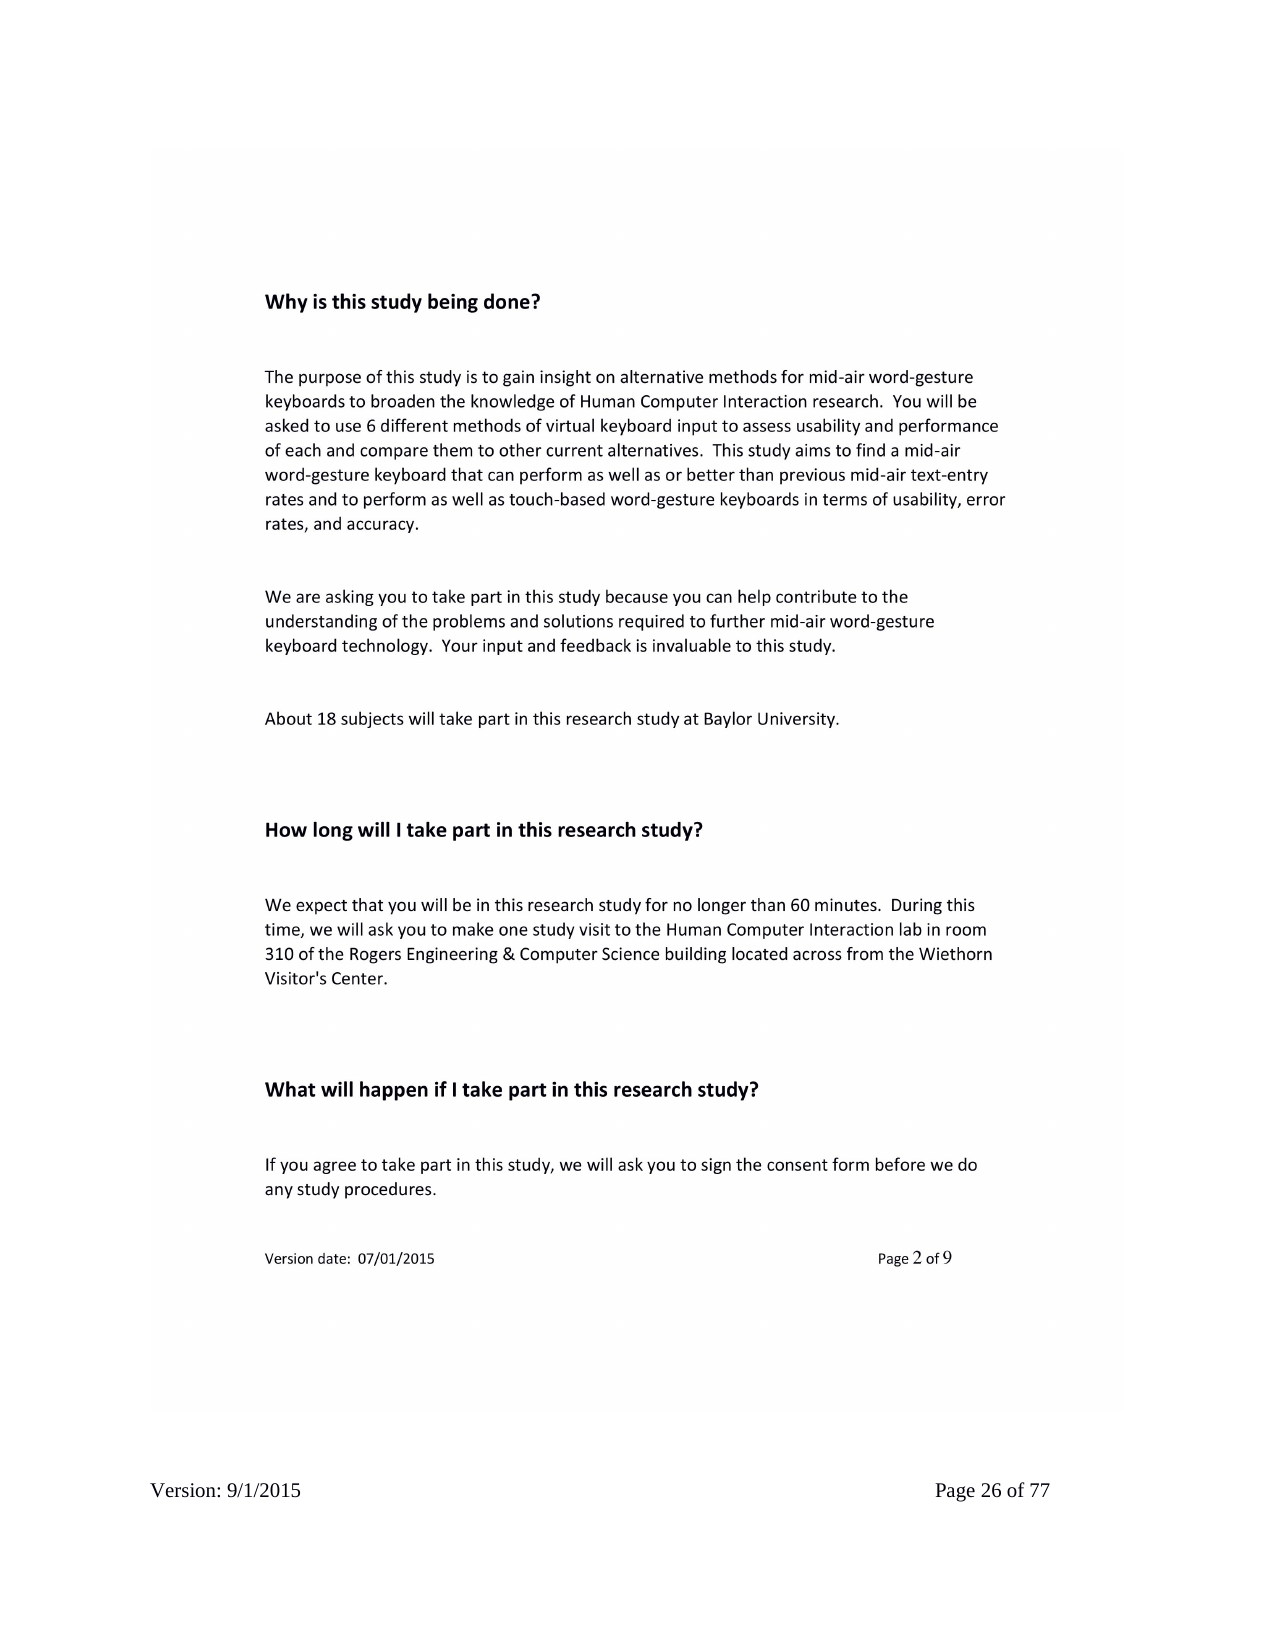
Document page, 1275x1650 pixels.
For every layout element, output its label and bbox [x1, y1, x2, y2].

picture [150, 149, 1124, 1411]
